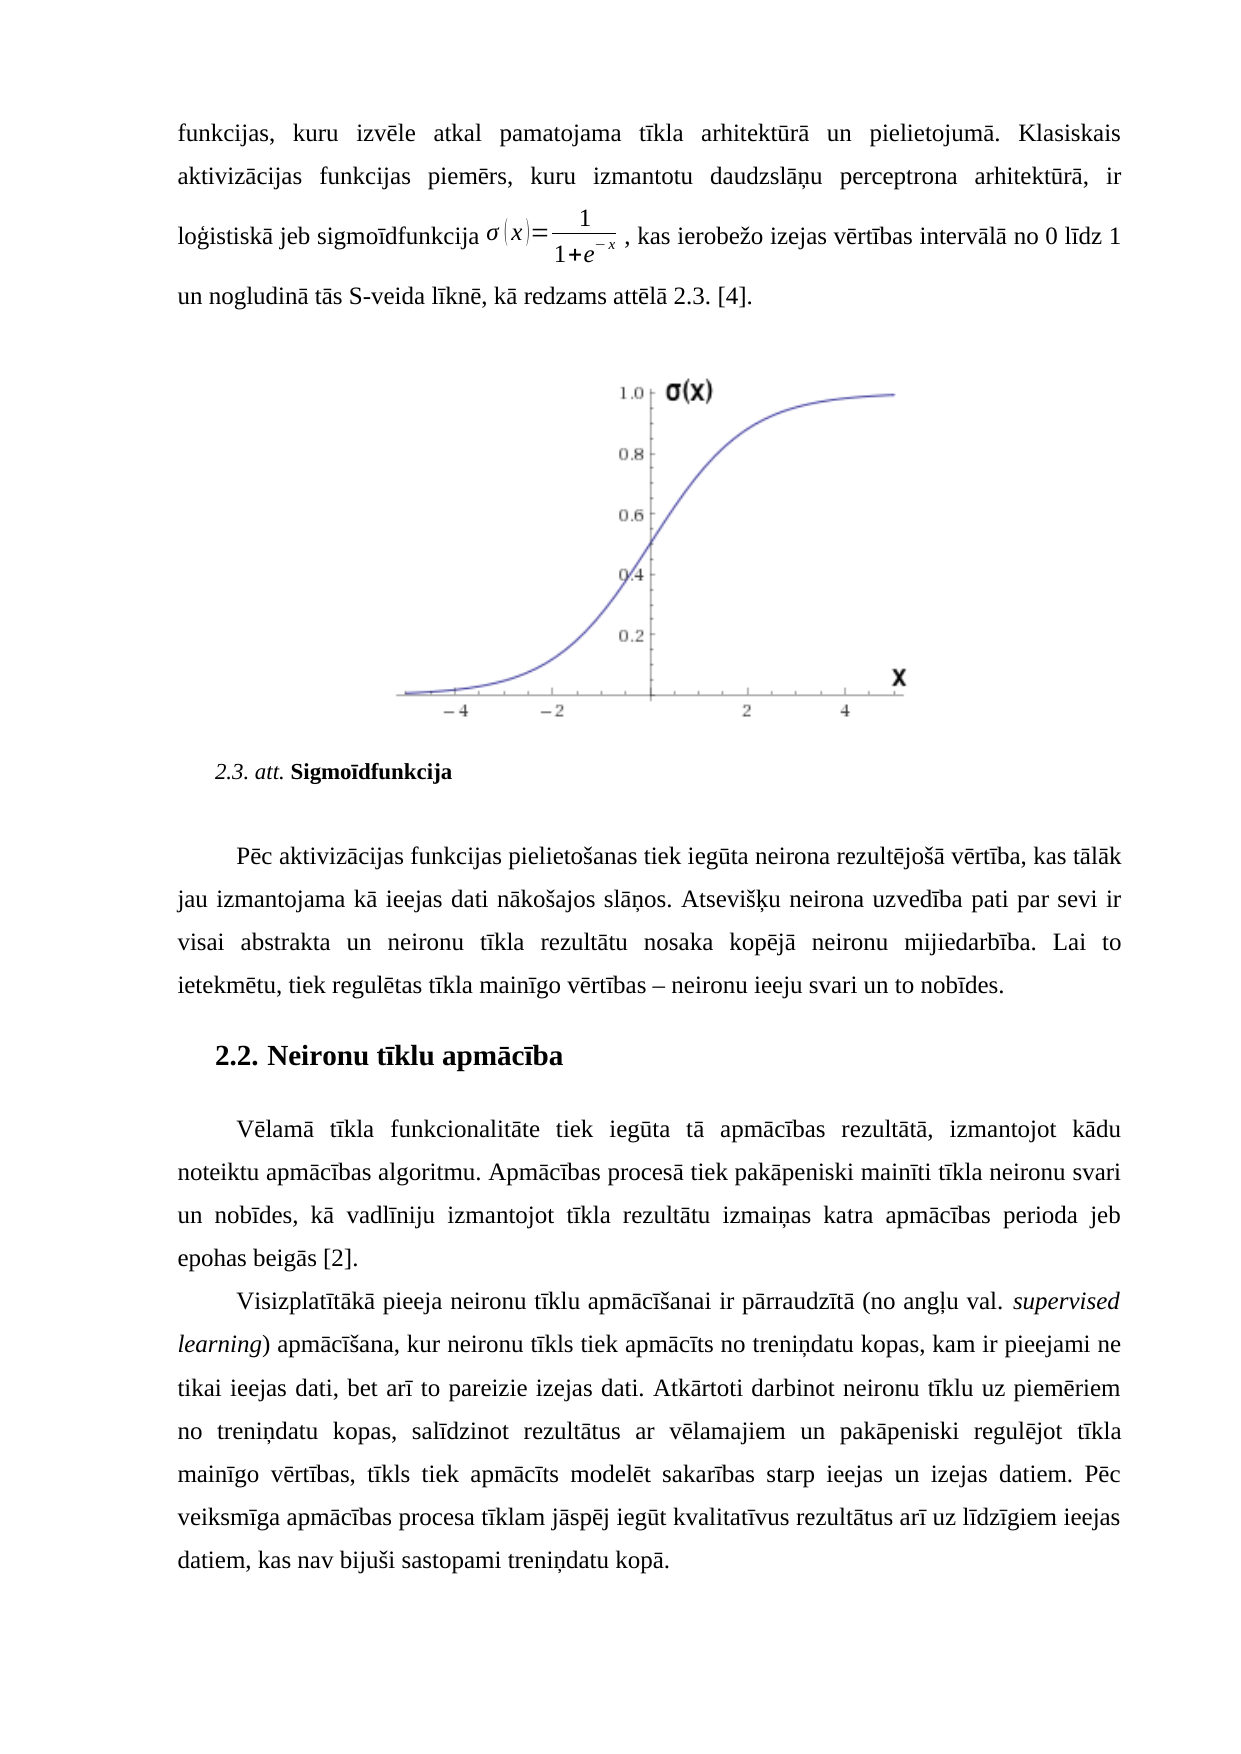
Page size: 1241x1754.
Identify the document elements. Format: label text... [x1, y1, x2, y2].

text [177, 118, 1122, 310]
picture [371, 367, 928, 744]
text Pēc aktivizācijas funkcijas pielietošanas tiek iegūta neirona rezultējošā vērtība, kas tālāk jau izmantojama kā ieejas dati nākošajos slāņos. Atsevišķu neirona uzvedība pati par sevi ir visai abstrakta un neironu tīkla rezultātu nosaka kopējā neironu mijiedarbība. Lai to ietekmētu, tiek regulētas tīkla mainīgo vērtības – neironu ieeju svari un to nobīdes. [177, 841, 1122, 999]
text Vēlamā tīkla funkcionalitāte tiek iegūta tā apmācības rezultātā, izmantojot kādu noteiktu apmācības algoritmu. Apmācības procesā tiek pakāpeniski mainīti tīkla neironu svari un nobīdes, kā vadlīniju izmantojot tīkla rezultātu izmaiņas katra apmācības perioda jeb epohas beigās . [177, 1114, 1122, 1272]
text Visizplatītākā pieeja neironu tīklu apmācīšanai ir pārraudzītā (no angļu val. supervised learning) apmācīšana, kur neironu tīkls tiek apmācīts no treniņdatu kopas, kam ir pieejami ne tikai ieejas dati, bet arī to pareizie izejas dati. Atkārtoti darbinot neironu tīklu uz piemēriem no treniņdatu kopas, salīdzinot rezultātus ar vēlamajiem un pakāpeniski regulējot tīkla mainīgo vērtības, tīkls tiek apmācīts modelēt sakarības starp ieejas un izejas datiem. Pēc veiksmīga apmācības procesa tīklam jāspēj iegūt kvalitatīvus rezultātus arī uz līdzīgiem ieejas datiem, kas nav bijuši sastopami treniņdatu kopā. [177, 1286, 1122, 1574]
subtitle Neironu tīklu apmācība [215, 1038, 1122, 1072]
text 2.3. att. Sigmoīdfunkcija [215, 758, 1122, 785]
